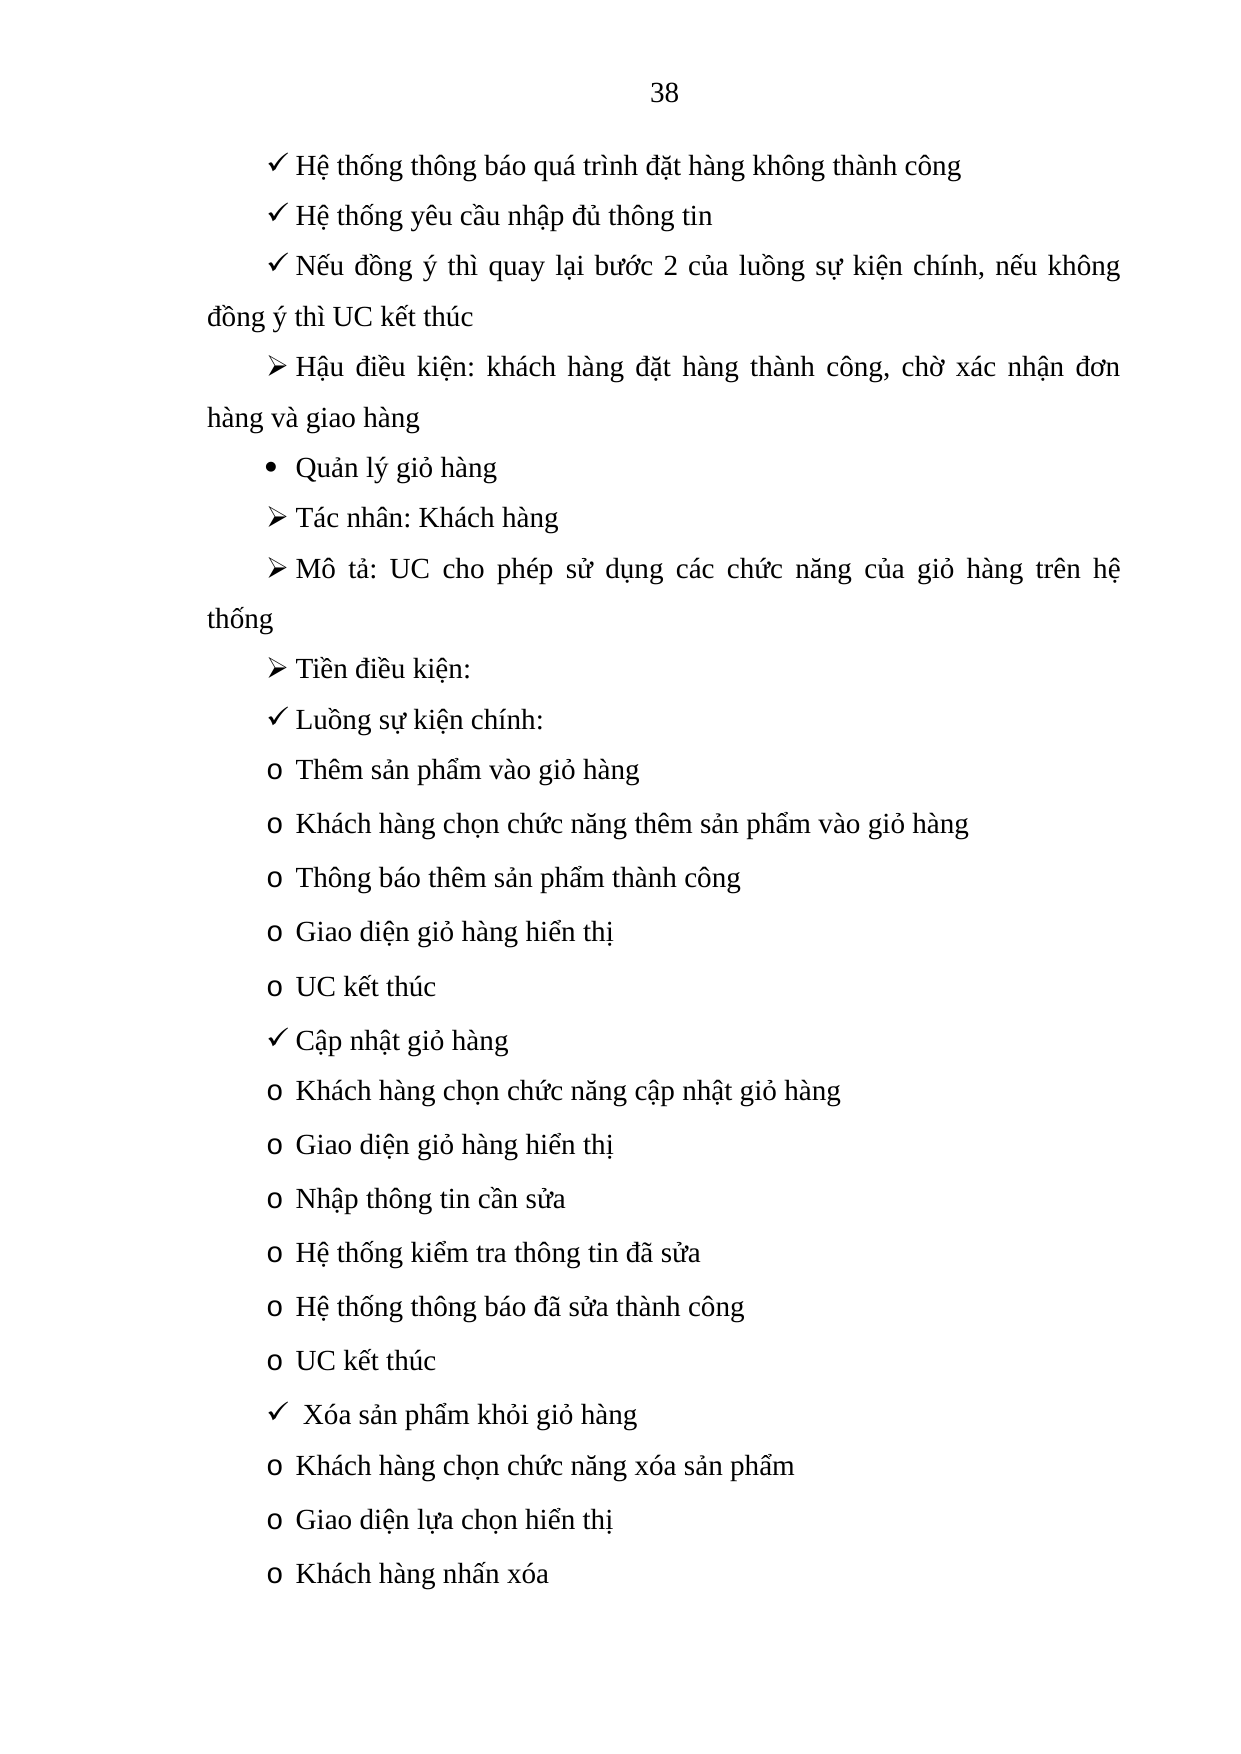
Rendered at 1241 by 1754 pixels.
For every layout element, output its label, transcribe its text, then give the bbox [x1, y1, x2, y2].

list Luồng sự kiện chính: [207, 702, 1122, 736]
list Hệ thống thông báo đã sửa thành công [207, 1289, 1122, 1325]
list Khách hàng chọn chức năng cập nhật giỏ hàng [207, 1073, 1122, 1109]
list Giao diện giỏ hàng hiển thị [207, 1127, 1122, 1163]
list Tiền điều kiện: [207, 652, 1122, 685]
list Tác nhân: Khách hàng [207, 500, 1122, 534]
list Hệ thống thông báo quá trình đặt hàng không thành công [207, 148, 1122, 181]
list Hệ thống yêu cầu nhập đủ thông tin [207, 198, 1122, 232]
list UC kết thúc [207, 1343, 1122, 1379]
list Khách hàng nhấn xóa [207, 1556, 1122, 1592]
list Giao diện lựa chọn hiển thị [207, 1502, 1122, 1538]
list Nếu đồng ý thì quay lại bước 2 của luồng sự kiện chính, nếu không đồng ý thì UC kết thúc [207, 248, 1122, 332]
list Thêm sản phẩm vào giỏ hàng [207, 752, 1122, 788]
list Khách hàng chọn chức năng xóa sản phẩm [207, 1448, 1122, 1484]
list Cập nhật giỏ hàng [207, 1023, 1122, 1056]
list Xóa sản phẩm khỏi giỏ hàng [207, 1397, 1122, 1431]
list Giao diện giỏ hàng hiển thị [207, 914, 1122, 951]
list Thông báo thêm sản phẩm thành công [207, 861, 1122, 897]
list Mô tả: UC cho phép sử dụng các chức năng của giỏ hàng trên hệ thống [207, 551, 1122, 635]
list Hệ thống kiểm tra thông tin đã sửa [207, 1235, 1122, 1271]
list UC kết thúc [207, 969, 1122, 1005]
list Nhập thông tin cần sửa [207, 1181, 1122, 1217]
list Khách hàng chọn chức năng thêm sản phẩm vào giỏ hàng [207, 806, 1122, 842]
list Quản lý giỏ hàng [207, 450, 1122, 484]
list Hậu điều kiện: khách hàng đặt hàng thành công, chờ xác nhận đơn hàng và giao hàng [207, 349, 1122, 433]
